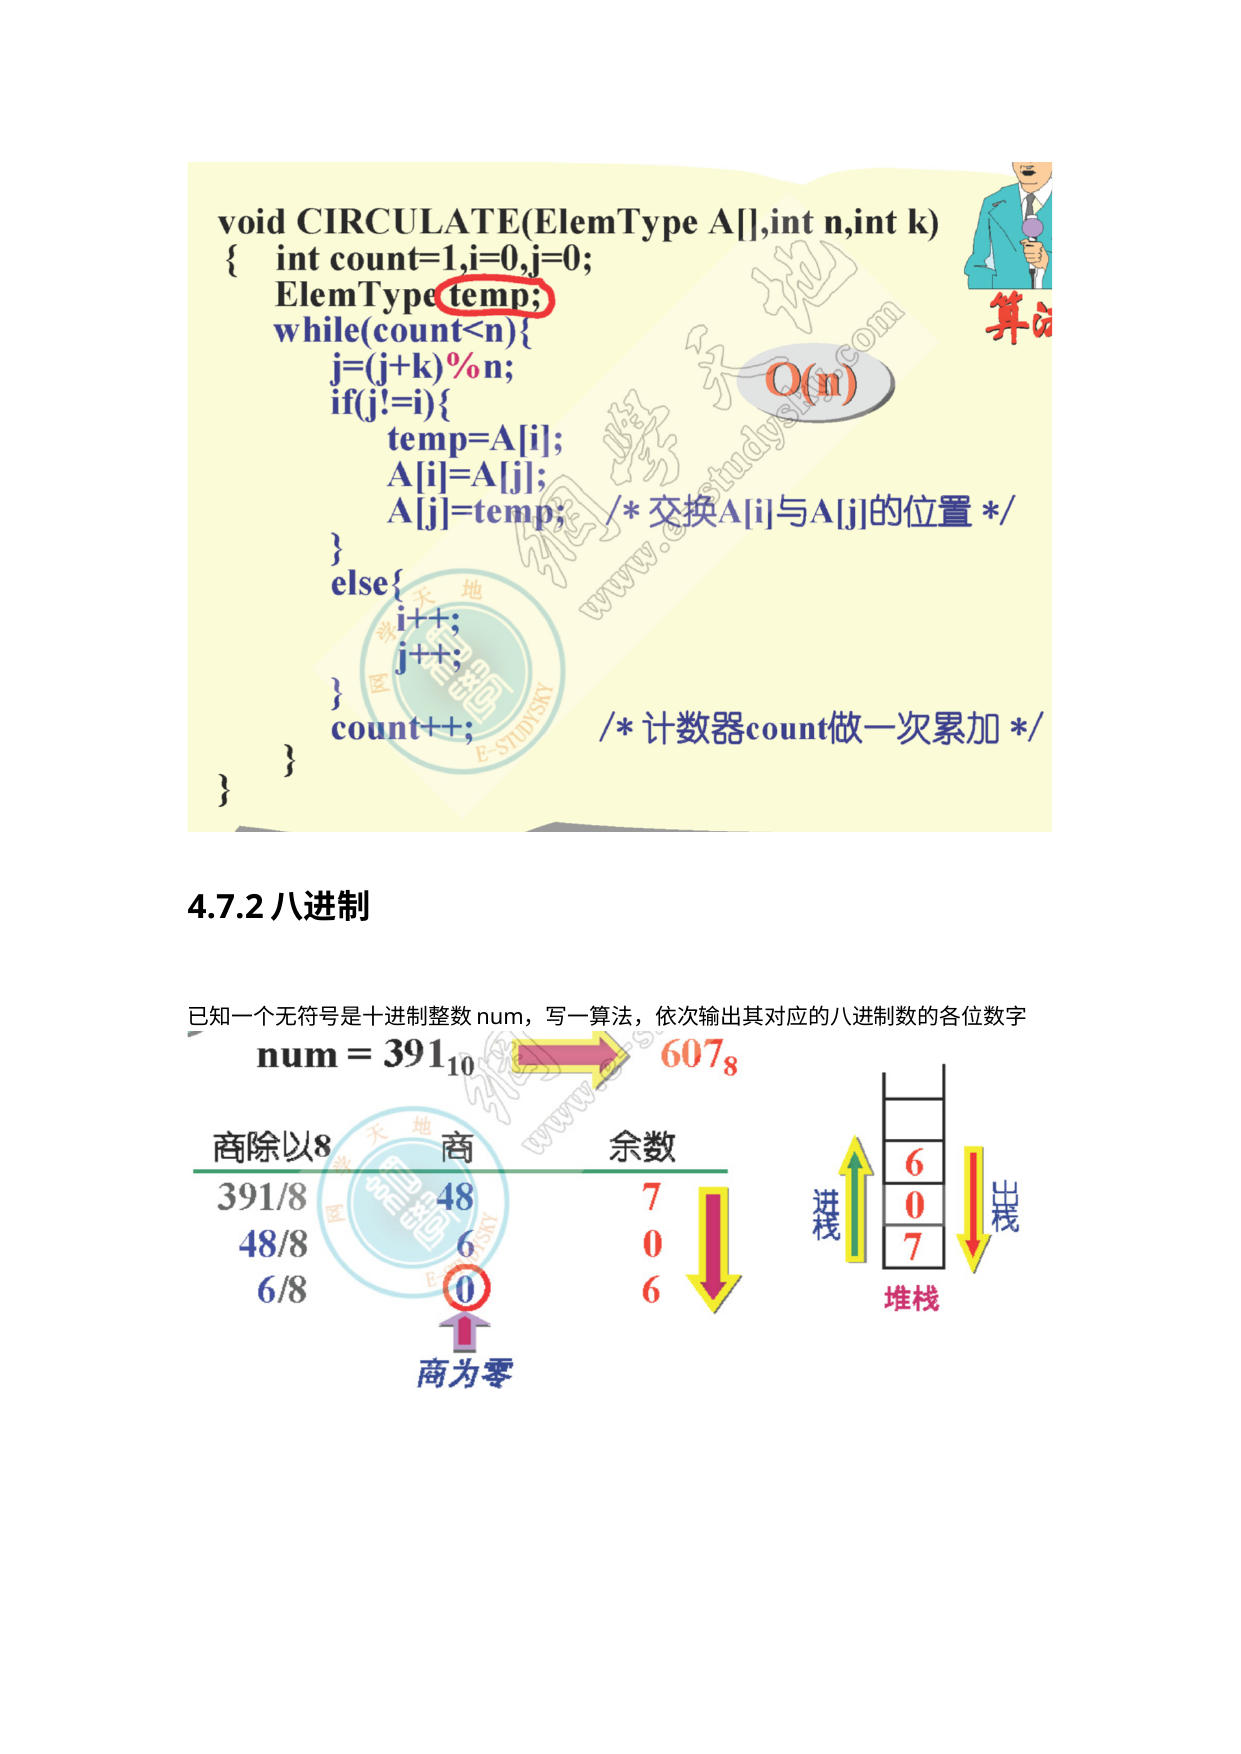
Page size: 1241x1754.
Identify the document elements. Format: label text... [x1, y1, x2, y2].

picture [187, 1031, 1053, 1395]
text 已知一个无符号是十进制整数num，写一算法，依次输出其对应的八进制数的各位数字 [187, 999, 1053, 1031]
picture [187, 162, 1053, 832]
subtitle 4.7.2八进制 [187, 872, 1053, 937]
